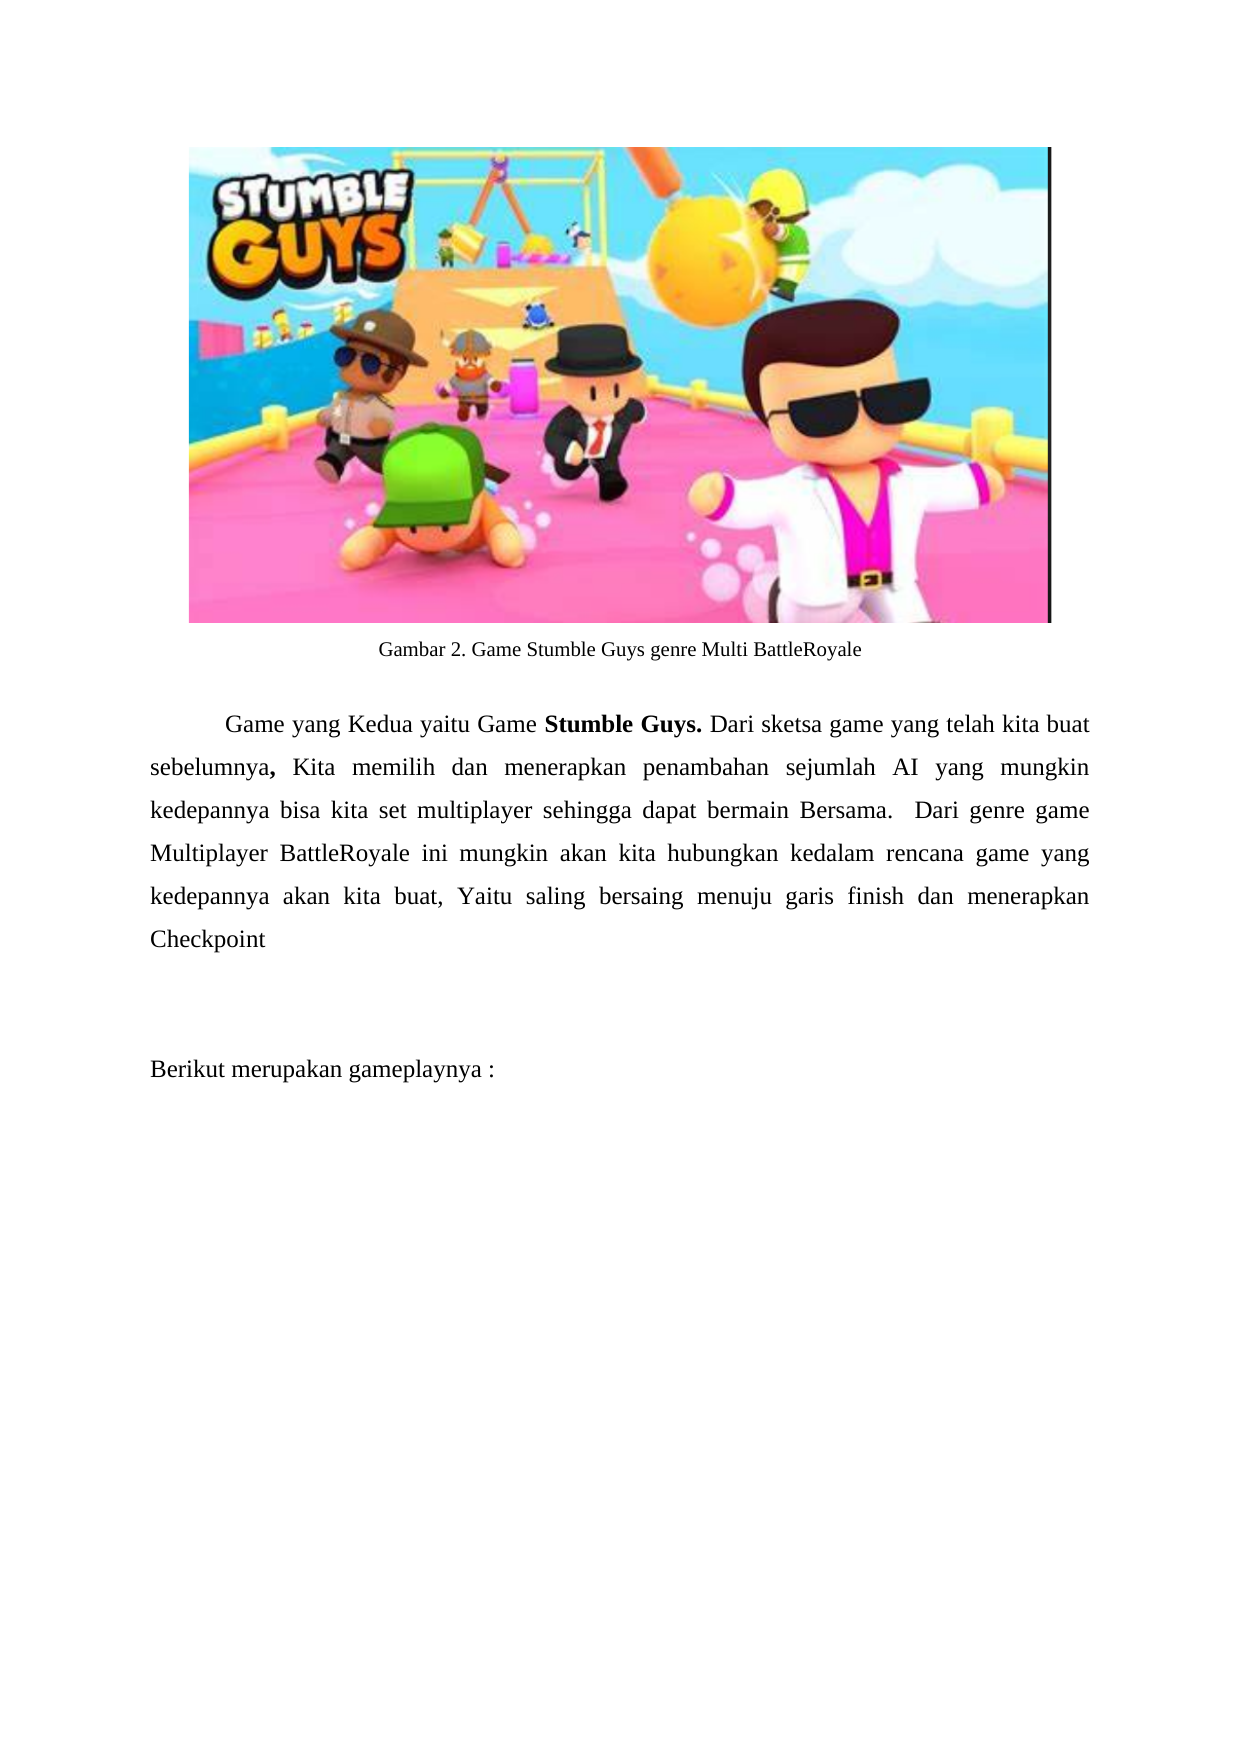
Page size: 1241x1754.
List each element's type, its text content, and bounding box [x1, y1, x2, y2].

text Gambar 2. Game Stumble Guys genre Multi BattleRoyale [150, 637, 1090, 661]
text Game yang Kedua yaitu Game Stumble Guys. Dari sketsa game yang telah kita buat sebelumnya, Kita memilih dan menerapkan penambahan sejumlah AI yang mungkin kedepannya bisa kita set multiplayer sehingga dapat bermain Bersama. Dari genre game Multiplayer BattleRoyale ini mungkin akan kita hubungkan kedalam rencana game yang kedepannya akan kita buat, Yaitu saling bersaing menuju garis finish dan menerapkan Checkpoint [150, 709, 1090, 953]
text Berikut merupakan gameplaynya : [150, 1054, 1090, 1082]
picture [188, 147, 1052, 623]
